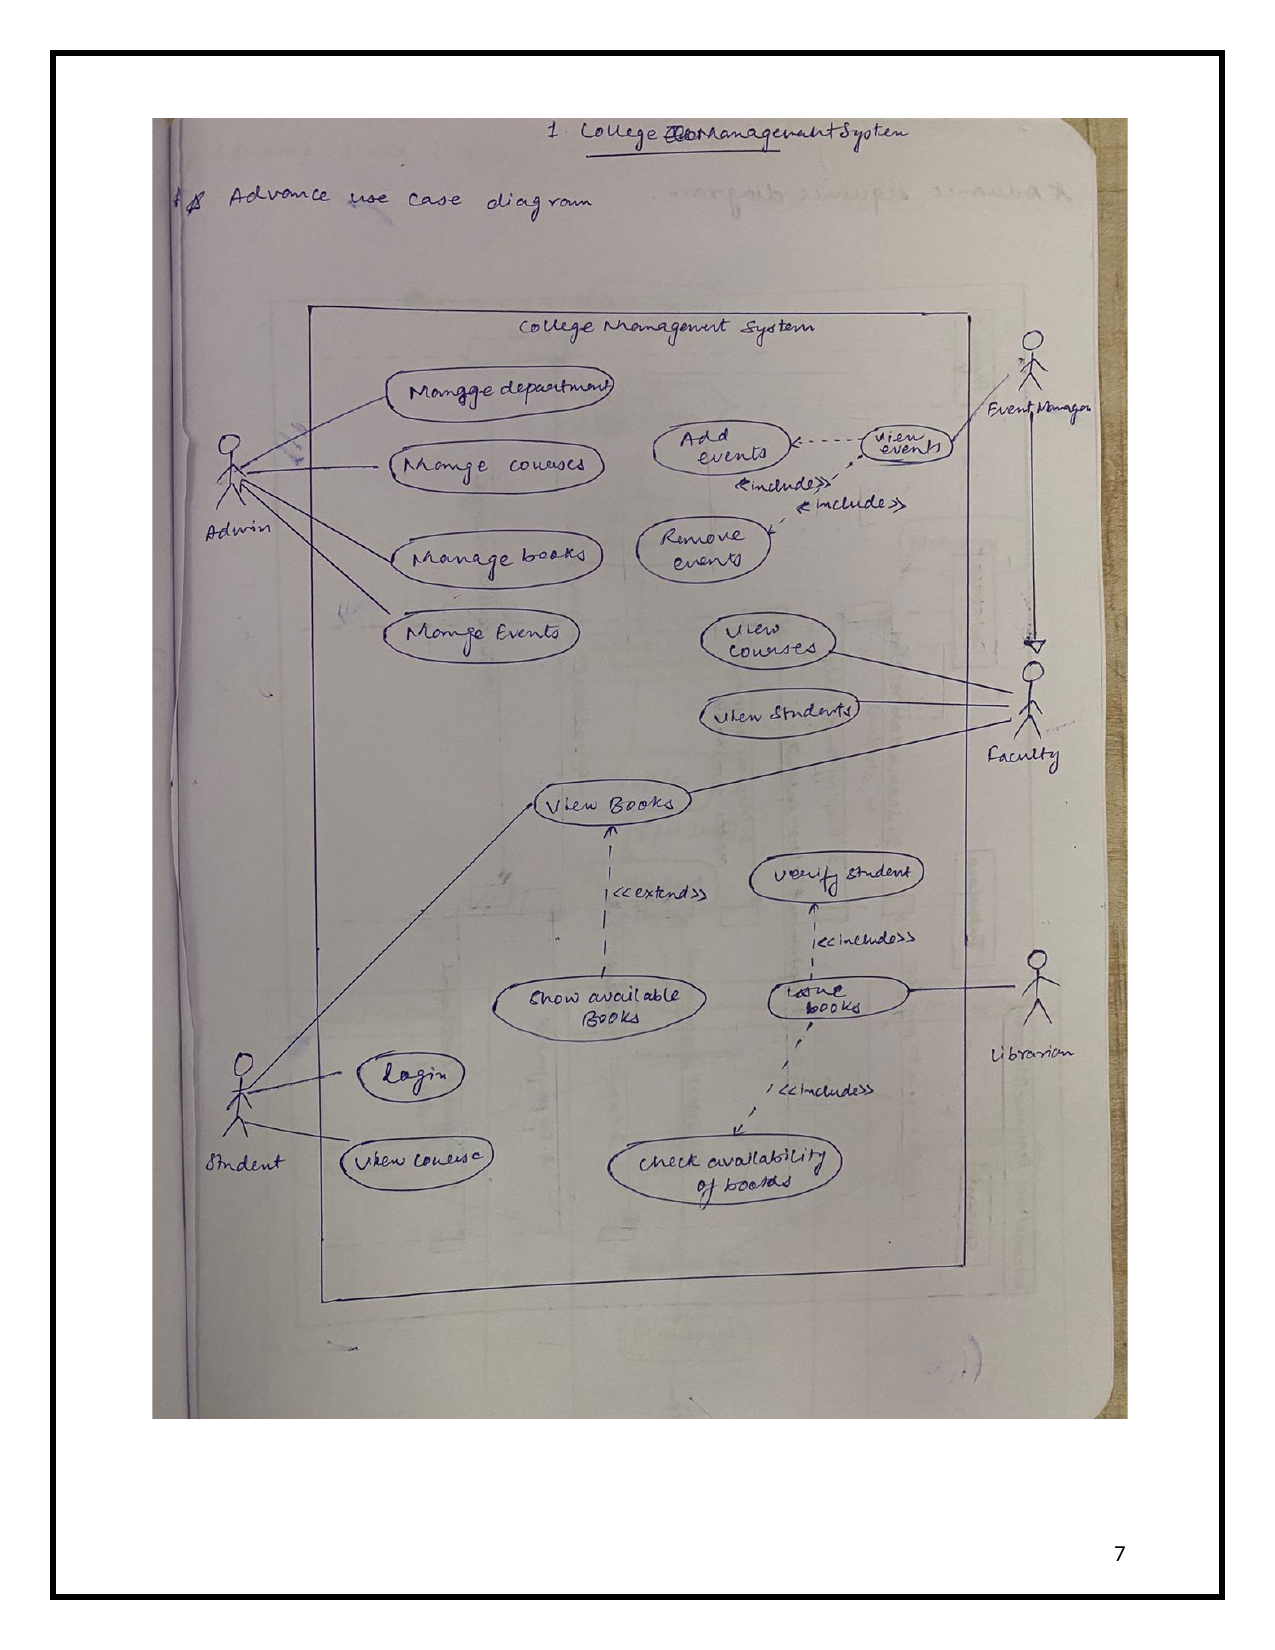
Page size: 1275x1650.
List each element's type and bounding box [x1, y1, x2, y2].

picture [152, 118, 1128, 1419]
